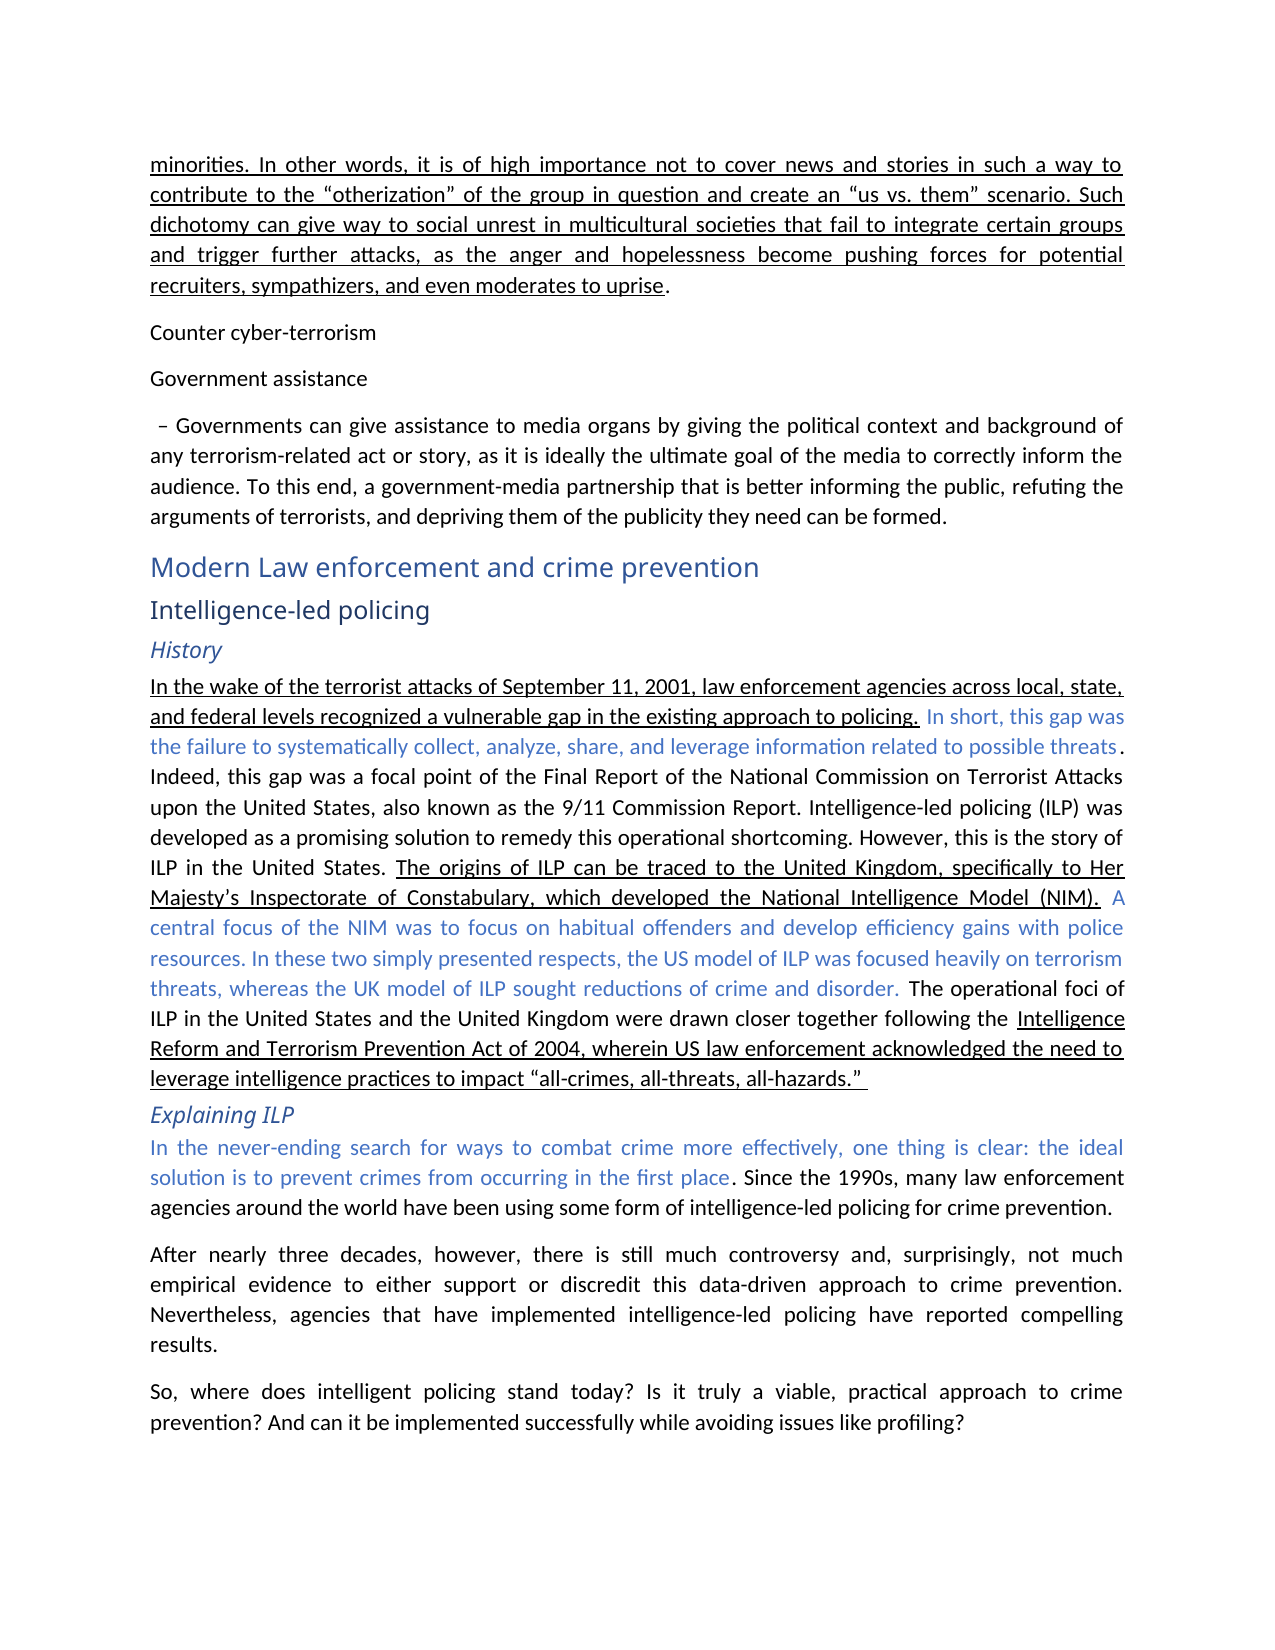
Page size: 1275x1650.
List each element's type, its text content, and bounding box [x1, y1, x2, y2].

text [150, 150, 1125, 204]
text In the never-ending search for ways to combat crime more effectively, one thing is clear: the ideal solution is to prevent crimes from occurring in the first place. Since the 1990s, many law enforcement agencies around the world have been using some form of intelligence-led policing for crime prevention. [150, 1133, 1125, 1221]
subtitle Intelligence-led policing [150, 593, 1125, 627]
text Government assistance [150, 364, 1125, 393]
text – Governments can give assistance to media organs by giving the political context and background of any terrorism-related act or story, as it is ideally the ultimate goal of the media to correctly inform the audience. To this end, a government-media partnership that is better informing the public, refuting the arguments of terrorists, and depriving them of the publicity they need can be formed. [150, 411, 1125, 530]
subtitle Explaining ILP [150, 1099, 1125, 1130]
subtitle History [150, 634, 1125, 665]
subtitle Modern Law enforcement and crime prevention [150, 549, 1125, 586]
text So, where does intelligent policing stand today? Is it truly a viable, practical approach to crime prevention? And can it be implemented successfully while avoiding issues like profiling? [150, 1377, 1125, 1436]
text After nearly three decades, however, there is still much controversy and, surprisingly, not much empirical evidence to either support or discredit this data-driven approach to crime prevention. Nevertheless, agencies that have implemented intelligence-led policing have reported compelling results. [150, 1240, 1125, 1358]
subtitle In the wake of the terrorist attacks of September 11, 2001, law enforcement agencies across local, state, and federal levels recognized a vulnerable gap in the existing approach to policing. In short, this gap was the failure to systematically collect, analyze, share, and leverage information related to possible threats. Indeed, this gap was a focal point of the Final Report of the National Commission on Terrorist Attacks upon the United States, also known as the 9/11 Commission Report. Intelligence-led policing (ILP) was developed as a promising solution to remedy this operational shortcoming. However, this is the story of ILP in the United States. The origins of ILP can be traced to the United Kingdom, specifically to Her Majesty’s Inspectorate of Constabulary, which developed the National Intelligence Model (NIM). A central focus of the NIM was to focus on habitual offenders and develop efficiency gains with police resources. In these two simply presented respects, the US model of ILP was focused heavily on terrorism threats, whereas the UK model of ILP sought reductions of crime and disorder. The operational foci of ILP in the United States and the United Kingdom were drawn closer together following the Intelligence Reform and Terrorism Prevention Act of 2004, wherein US law enforcement acknowledged the need to leverage intelligence practices to impact “all-crimes, all-threats, all-hazards.” [150, 672, 1125, 1092]
text Counter cyber-terrorism [150, 318, 1125, 346]
